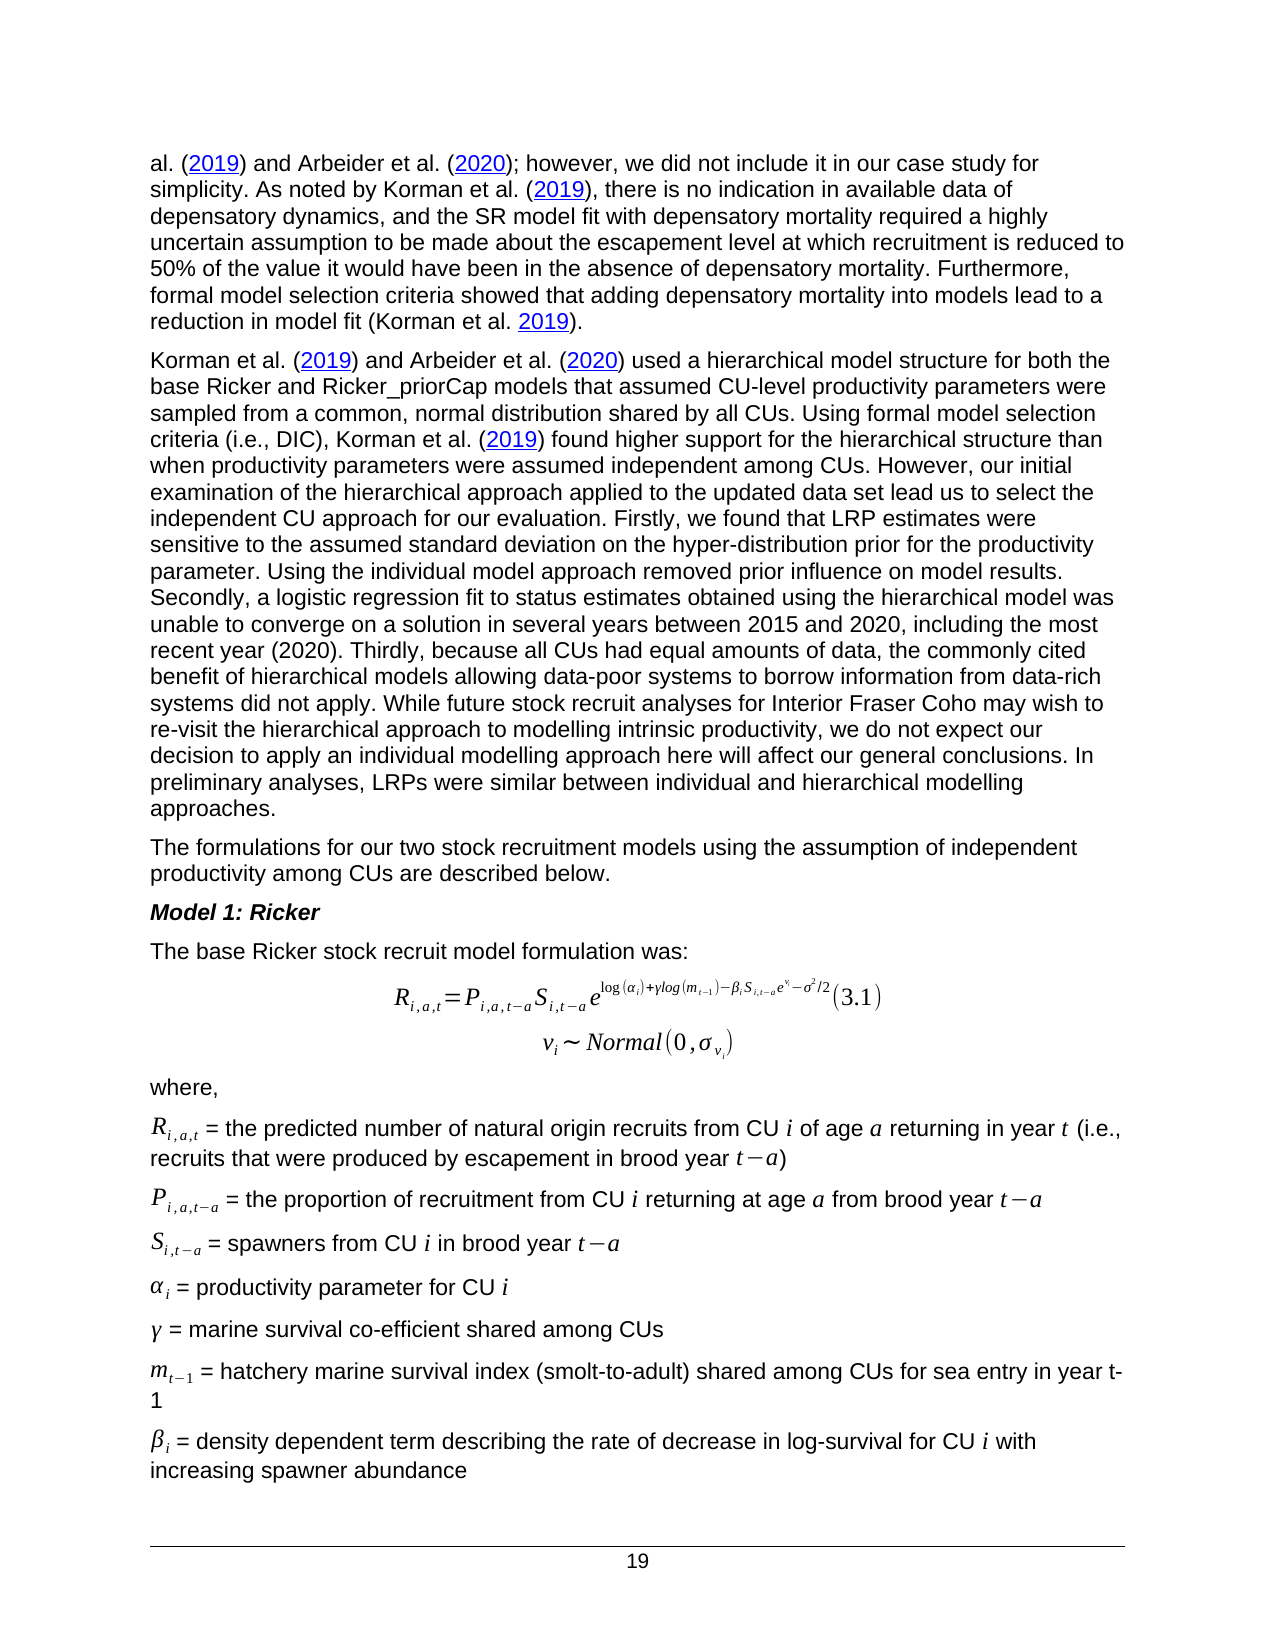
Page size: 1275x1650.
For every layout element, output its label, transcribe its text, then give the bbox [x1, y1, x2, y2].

text = the proportion of recruitment from CU returning at age from brood year [150, 1184, 1125, 1215]
text = marine survival co-efficient shared among CUs [150, 1316, 1125, 1343]
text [150, 150, 1125, 334]
text = hatchery marine survival index (smolt-to-adult) shared among CUs for sea entry in year t-1 [150, 1356, 1125, 1413]
text = productivity parameter for CU [150, 1272, 1125, 1303]
text Model 1: Ricker [150, 899, 1125, 925]
text The formulations for our two stock recruitment models using the assumption of independent productivity among CUs are described below. [150, 834, 1125, 887]
text = the predicted number of natural origin recruits from CU of age returning in year (i.e., recruits that were produced by escapement in brood year ) [150, 1112, 1125, 1171]
text The base Ricker stock recruit model formulation was: [150, 938, 1125, 964]
text = spawners from CU in brood year [150, 1228, 1125, 1259]
text Korman et al. (2019) and Arbeider et al. (2020) used a hierarchical model structure for both the base Ricker and Ricker_priorCap models that assumed CU-level productivity parameters were sampled from a common, normal distribution shared by all CUs. Using formal model selection criteria (i.e., DIC), Korman et al. (2019) found higher support for the hierarchical structure than when productivity parameters were assumed independent among CUs. However, our initial examination of the hierarchical approach applied to the updated data set lead us to select the independent CU approach for our evaluation. Firstly, we found that LRP estimates were sensitive to the assumed standard deviation on the hyper-distribution prior for the productivity parameter. Using the individual model approach removed prior influence on model results. Secondly, a logistic regression fit to status estimates obtained using the hierarchical model was unable to converge on a solution in several years between 2015 and 2020, including the most recent year (2020). Thirdly, because all CUs had equal amounts of data, the commonly cited benefit of hierarchical models allowing data-poor systems to borrow information from data-rich systems did not apply. While future stock recruit analyses for Interior Fraser Coho may wish to re-visit the hierarchical approach to modelling intrinsic productivity, we do not expect our decision to apply an individual modelling approach here will affect our general conclusions. In preliminary analyses, LRPs were similar between individual and hierarchical modelling approaches. [150, 347, 1125, 821]
text where, [150, 1074, 1125, 1100]
text = density dependent term describing the rate of decrease in log-survival for CU with increasing spawner abundance [150, 1426, 1125, 1483]
